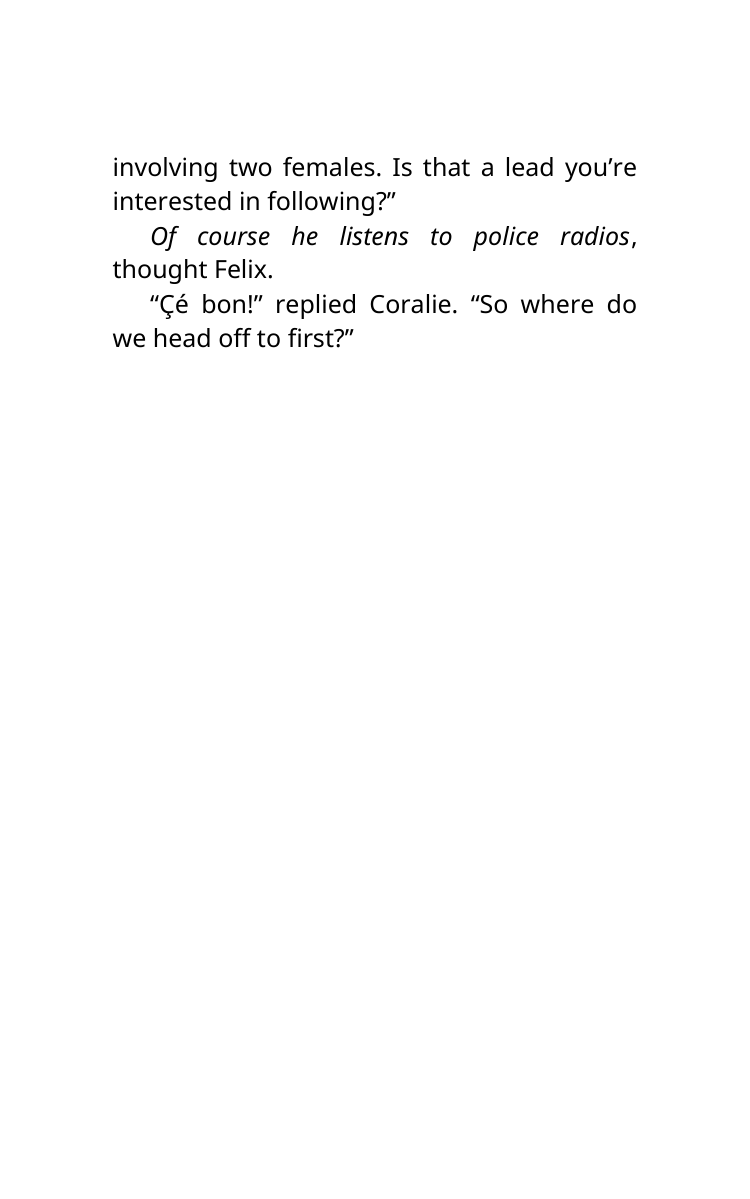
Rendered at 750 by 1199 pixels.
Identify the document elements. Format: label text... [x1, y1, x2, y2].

text “Çé bon!” replied Coralie. “So where do we head off to first?” [112, 286, 637, 354]
text Of course he listens to police radios, thought Felix. [112, 218, 637, 286]
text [112, 150, 637, 218]
